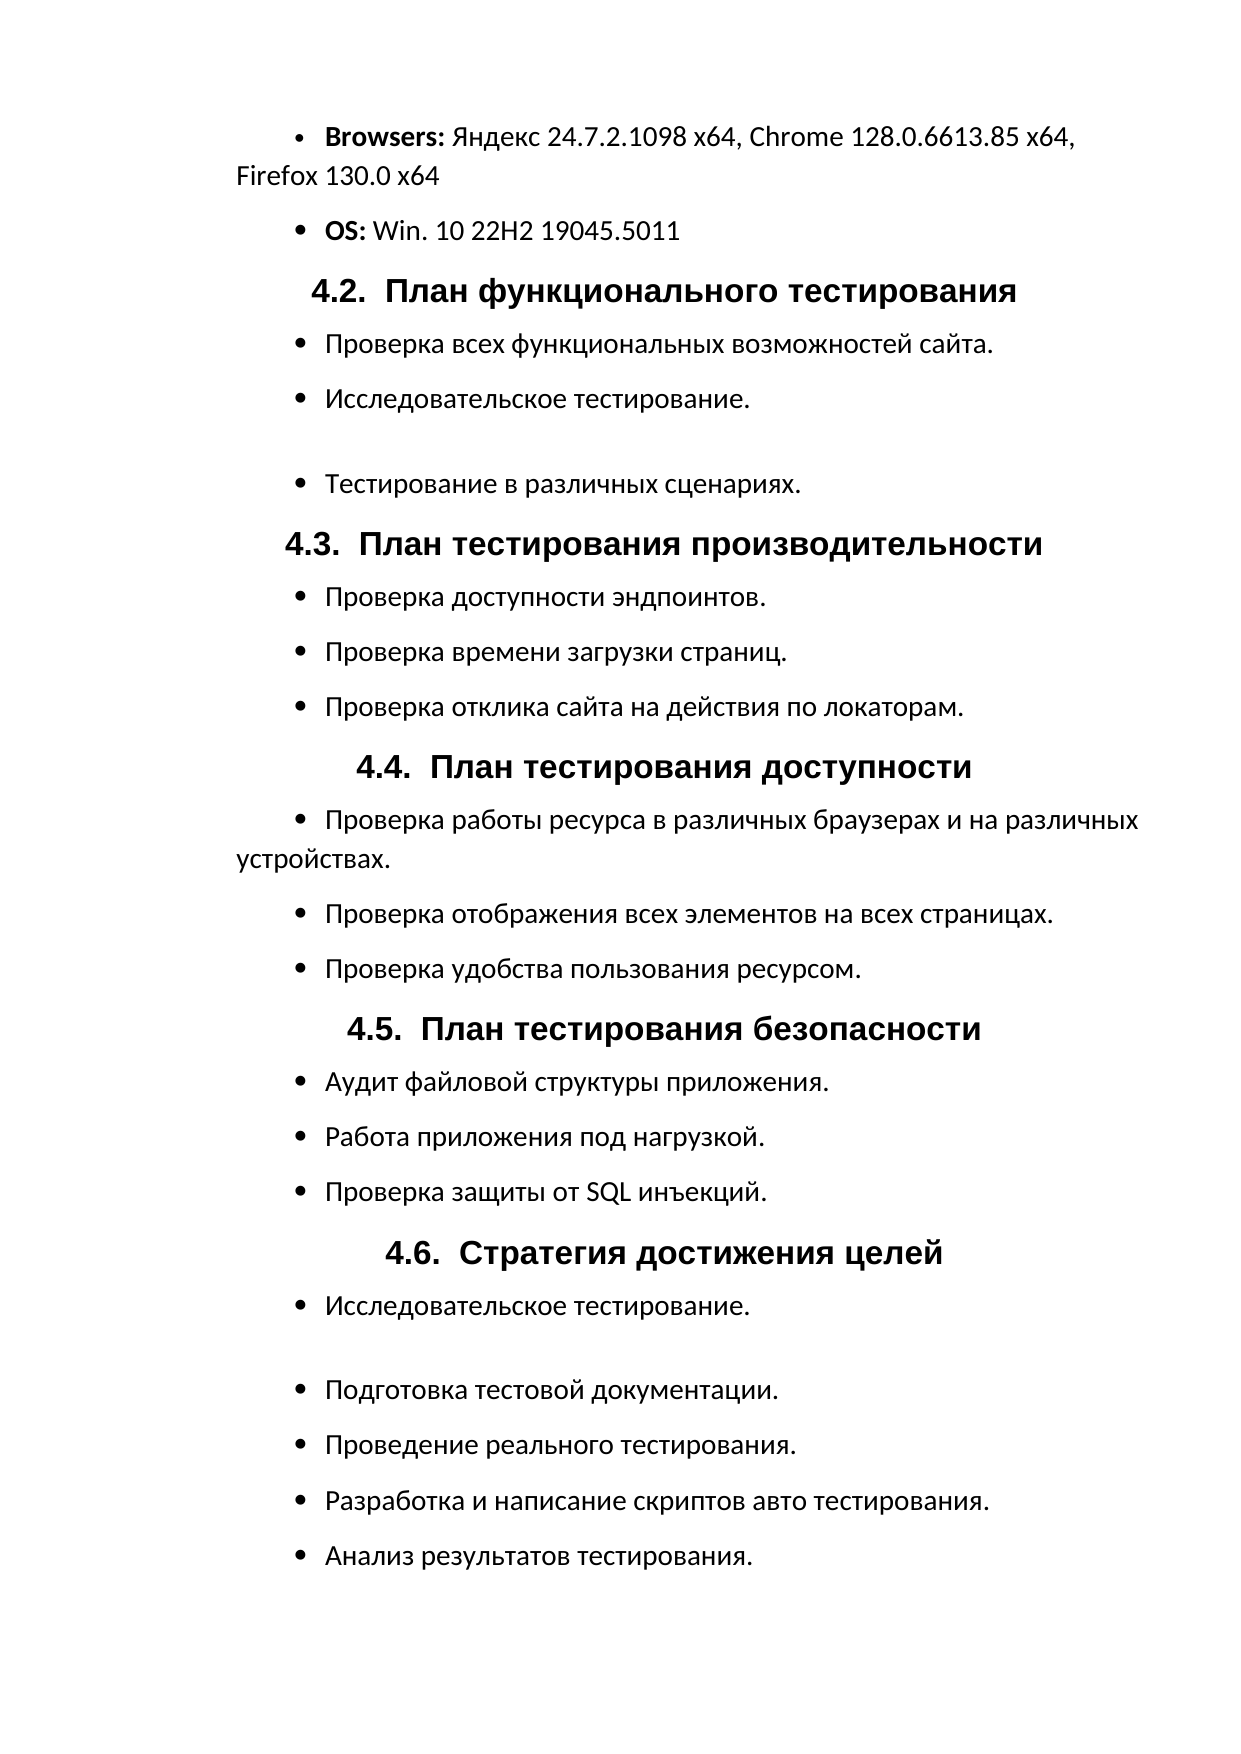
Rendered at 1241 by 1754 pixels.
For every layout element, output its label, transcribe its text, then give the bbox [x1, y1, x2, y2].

list OS: Win. 10 22H2 19045.5011 [236, 212, 1152, 247]
list Подготовка тестовой документации. [236, 1371, 1152, 1407]
list Анализ результатов тестирования. [236, 1537, 1152, 1572]
list Проверка отображения всех элементов на всех страницах. [236, 895, 1152, 931]
subtitle План тестирования производительности [177, 524, 1152, 562]
subtitle Стратегия достижения целей [177, 1233, 1152, 1271]
list Проверка времени загрузки страниц. [236, 633, 1152, 669]
list Проверка удобства пользования ресурсом. [236, 950, 1152, 986]
list Работа приложения под нагрузкой. [236, 1118, 1152, 1154]
list Проведение реального тестирования. [236, 1426, 1152, 1462]
list Browsers: Яндекс 24.7.2.1098 x64, Chrome 128.0.6613.85 x64, Firefox 130.0 x64 [236, 118, 1152, 192]
subtitle План функционального тестирования [177, 271, 1152, 309]
subtitle План тестирования безопасности [177, 1009, 1152, 1048]
list Проверка доступности эндпоинтов. [236, 578, 1152, 613]
list Разработка и написание скриптов авто тестирования. [236, 1482, 1152, 1517]
list Проверка работы ресурса в различных браузерах и на различных устройствах. [236, 801, 1152, 875]
list Проверка отклика сайта на действия по локаторам. [236, 688, 1152, 724]
list Аудит файловой структуры приложения. [236, 1063, 1152, 1099]
list Исследовательское тестирование. [236, 380, 1152, 446]
list Проверка защиты от SQL инъекций. [236, 1173, 1152, 1209]
list Проверка всех функциональных возможностей сайта. [236, 325, 1152, 361]
list Исследовательское тестирование. [236, 1287, 1152, 1352]
subtitle План тестирования доступности [177, 747, 1152, 786]
list Тестирование в различных сценариях. [236, 465, 1152, 500]
